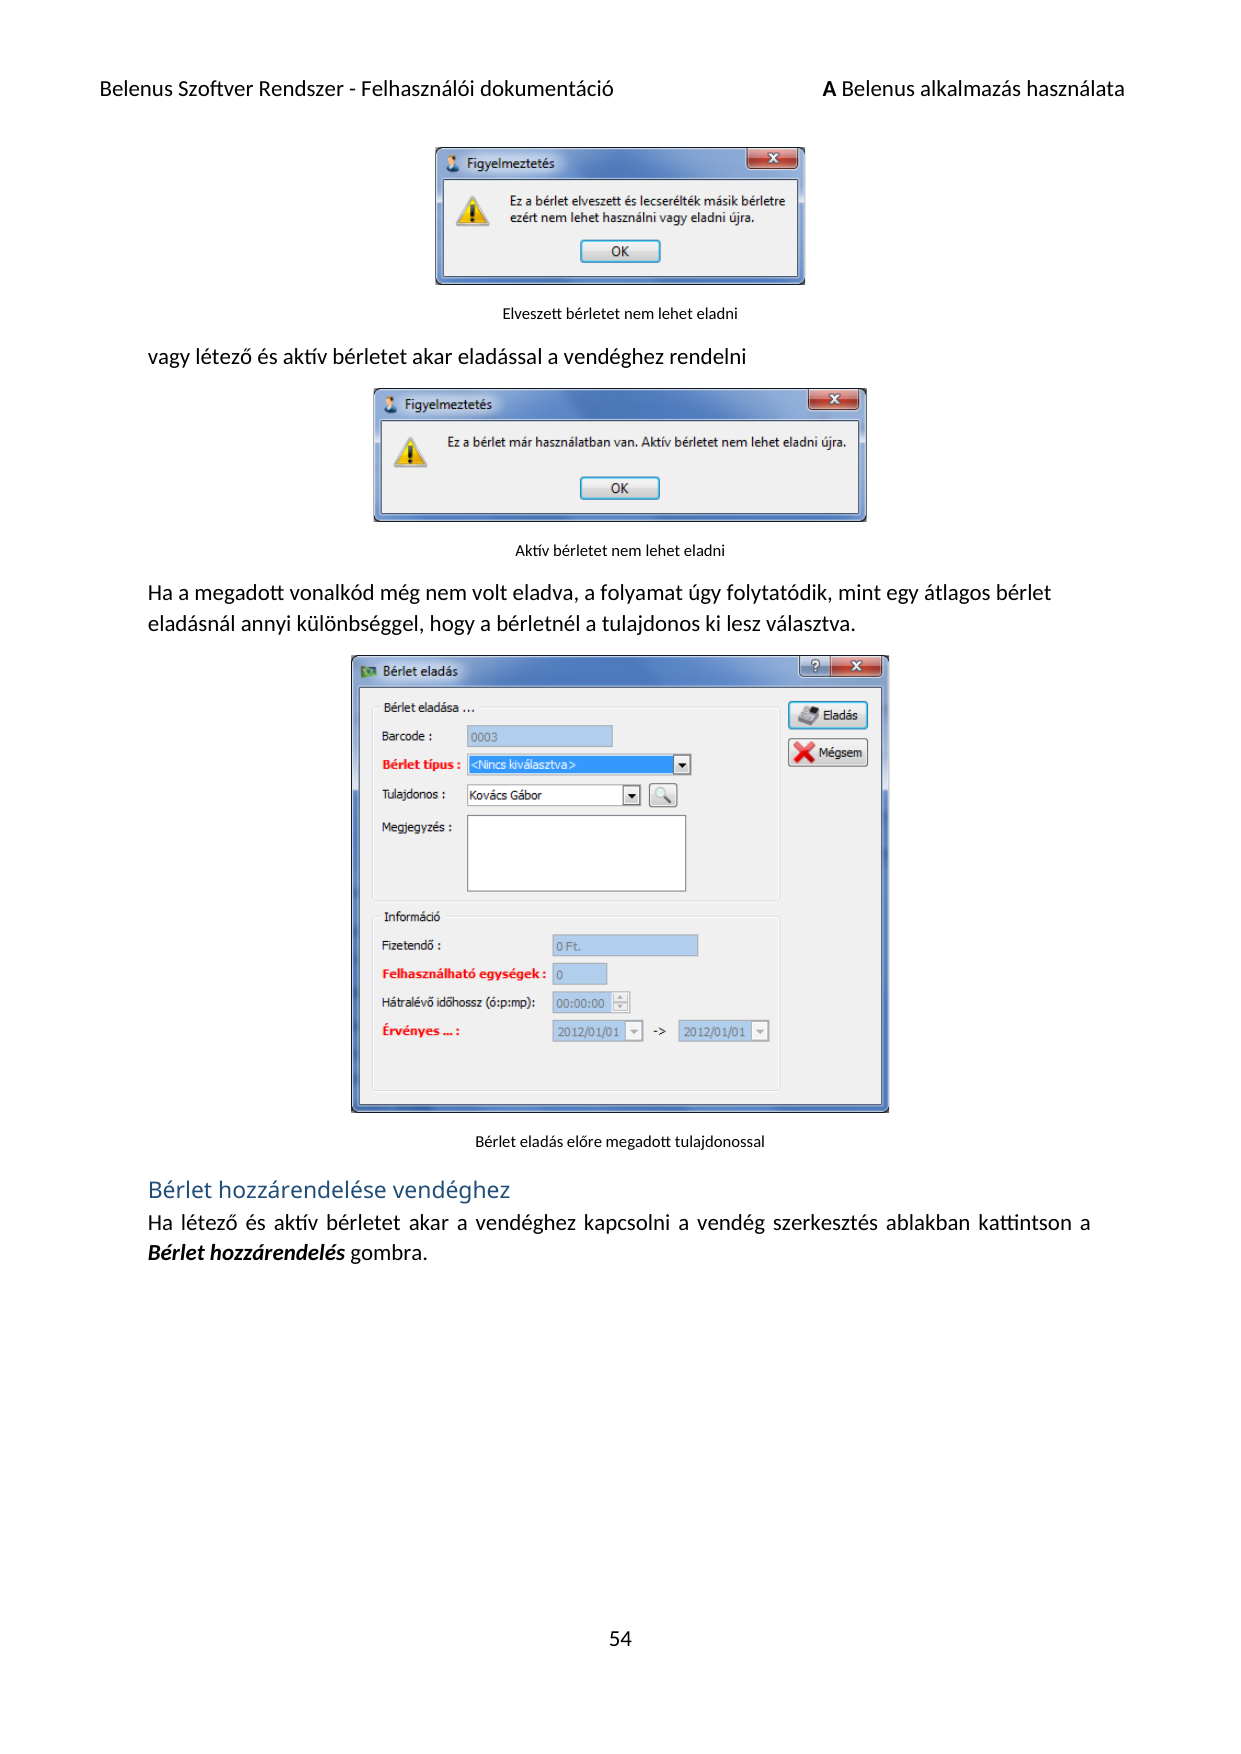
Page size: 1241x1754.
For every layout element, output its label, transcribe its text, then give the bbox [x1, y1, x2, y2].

text Ha létező és aktív bérletet akar a vendéghez kapcsolni a vendég szerkesztés ablakban kattintson a Bérlet hozzárendelés gombra. [148, 1208, 1093, 1266]
text Ha a megadott vonalkód még nem volt eladva, a folyamat úgy folytatódik, mint egy átlagos bérlet eladásnál annyi különbséggel, hogy a bérletnél a tulajdonos ki lesz választva. [148, 578, 1093, 637]
text Elveszett bérletet nem lehet eladni [148, 303, 1093, 324]
text vagy létező és aktív bérletet akar eladással a vendéghez rendelni [148, 342, 1093, 370]
picture [351, 655, 890, 1113]
picture [435, 147, 805, 285]
subtitle Bérlet hozzárendelése vendéghez [148, 1174, 1093, 1206]
text Bérlet eladás előre megadott tulajdonossal [148, 1132, 1093, 1152]
picture [373, 388, 867, 522]
text Aktív bérletet nem lehet eladni [148, 540, 1093, 560]
